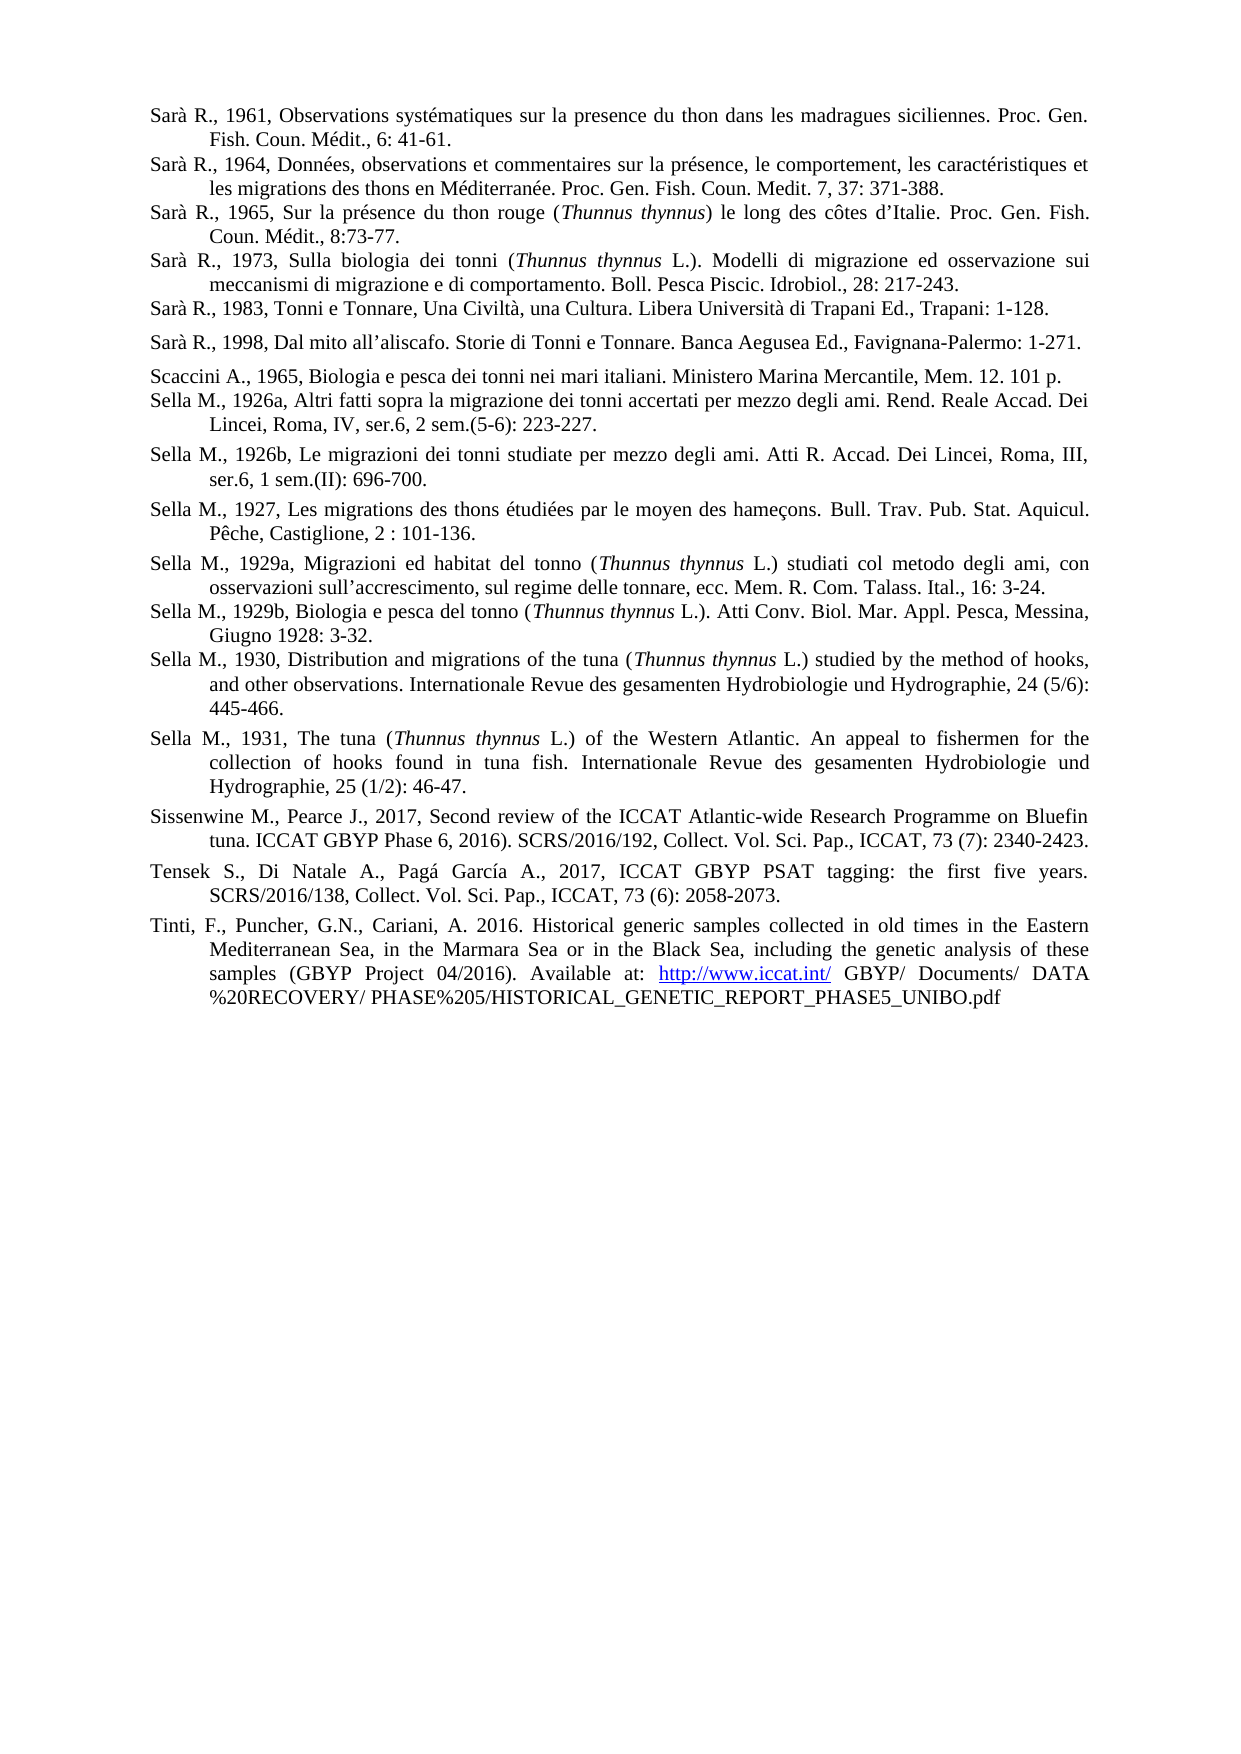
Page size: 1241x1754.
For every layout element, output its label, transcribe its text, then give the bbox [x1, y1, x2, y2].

text Sarà R., 1983, Tonni e Tonnare, Una Civiltà, una Cultura. Libera Università di Trapani Ed., Trapani: 1-128. [150, 296, 1091, 320]
text Tinti, F., Puncher, G.N., Cariani, A. 2016. Historical generic samples collected in old times in the Eastern Mediterranean Sea, in the Marmara Sea or in the Black Sea, including the genetic analysis of these samples (GBYP Project 04/2016). Available at: http://www.iccat.int/ GBYP/ Documents/ DATA%20RECOVERY/ PHASE%205/HISTORICAL_GENETIC_REPORT_PHASE5_UNIBO.pdf [150, 913, 1090, 1009]
text Sella M., 1930, Distribution and migrations of the tuna (Thunnus thynnus L.) studied by the method of hooks, and other observations. Internationale Revue des gesamenten Hydrobiologie und Hydrographie, 24 (5/6): 445-466. [150, 647, 1090, 719]
text Sarà R., 1965, Sur la présence du thon rouge (Thunnus thynnus) le long des côtes d’Italie. Proc. Gen. Fish. Coun. Médit., 8:73-77. [150, 199, 1090, 248]
text Sella M., 1931, The tuna (Thunnus thynnus L.) of the Western Atlantic. An appeal to fishermen for the collection of hooks found in tuna fish. Internationale Revue des gesamenten Hydrobiologie und Hydrographie, 25 (1/2): 46-47. [150, 726, 1090, 798]
text Sarà R., 1973, Sulla biologia dei tonni (Thunnus thynnus L.). Modelli di migrazione ed osservazione sui meccanismi di migrazione e di comportamento. Boll. Pesca Piscic. Idrobiol., 28: 217-243. [150, 248, 1090, 296]
text Sella M., 1926a, Altri fatti sopra la migrazione dei tonni accertati per mezzo degli ami. Rend. Reale Accad. Dei Lincei, Roma, IV, ser.6, 2 sem.(5-6): 223-227. [150, 388, 1090, 436]
text Tensek S., Di Natale A., Pagá García A., 2017, ICCAT GBYP PSAT tagging: the first five years. SCRS/2016/138, Collect. Vol. Sci. Pap., ICCAT, 73 (6): 2058-2073. [150, 859, 1090, 907]
list Sella M., 1929b, Biologia e pesca del tonno (Thunnus thynnus L.). Atti Conv. Biol. Mar. Appl. Pesca, Messina, Giugno 1928: 3-32. [150, 599, 1090, 647]
text Sarà R., 1964, Données, observations et commentaires sur la présence, le comportement, les caractéristiques et les migrations des thons en Méditerranée. Proc. Gen. Fish. Coun. Medit. 7, 37: 371-388. [150, 151, 1090, 199]
text Sarà R., 1998, Dal mito all’aliscafo. Storie di Tonni e Tonnare. Banca Aegusea Ed., Favignana-Palermo: 1-271. [150, 330, 1091, 354]
text Sella M., 1927, Les migrations des thons étudiées par le moyen des hameçons. Bull. Trav. Pub. Stat. Aquicul. Pêche, Castiglione, 2 : 101-136. [150, 497, 1090, 545]
list Sella M., 1929a, Migrazioni ed habitat del tonno (Thunnus thynnus L.) studiati col metodo degli ami, con osservazioni sull’accrescimento, sul regime delle tonnare, ecc. Mem. R. Com. Talass. Ital., 16: 3-24. [150, 551, 1090, 599]
text Sella M., 1926b, Le migrazioni dei tonni studiate per mezzo degli ami. Atti R. Accad. Dei Lincei, Roma, III, ser.6, 1 sem.(II): 696-700. [150, 442, 1090, 491]
text Scaccini A., 1965, Biologia e pesca dei tonni nei mari italiani. Ministero Marina Mercantile, Mem. 12. 101 p. [150, 364, 1090, 388]
text Sissenwine M., Pearce J., 2017, Second review of the ICCAT Atlantic-wide Research Programme on Bluefin tuna. ICCAT GBYP Phase 6, 2016). SCRS/2016/192, Collect. Vol. Sci. Pap., ICCAT, 73 (7): 2340-2423. [150, 804, 1090, 852]
text Sarà R., 1961, Observations systématiques sur la presence du thon dans les madragues siciliennes. Proc. Gen. Fish. Coun. Médit., 6: 41-61. [150, 103, 1090, 151]
